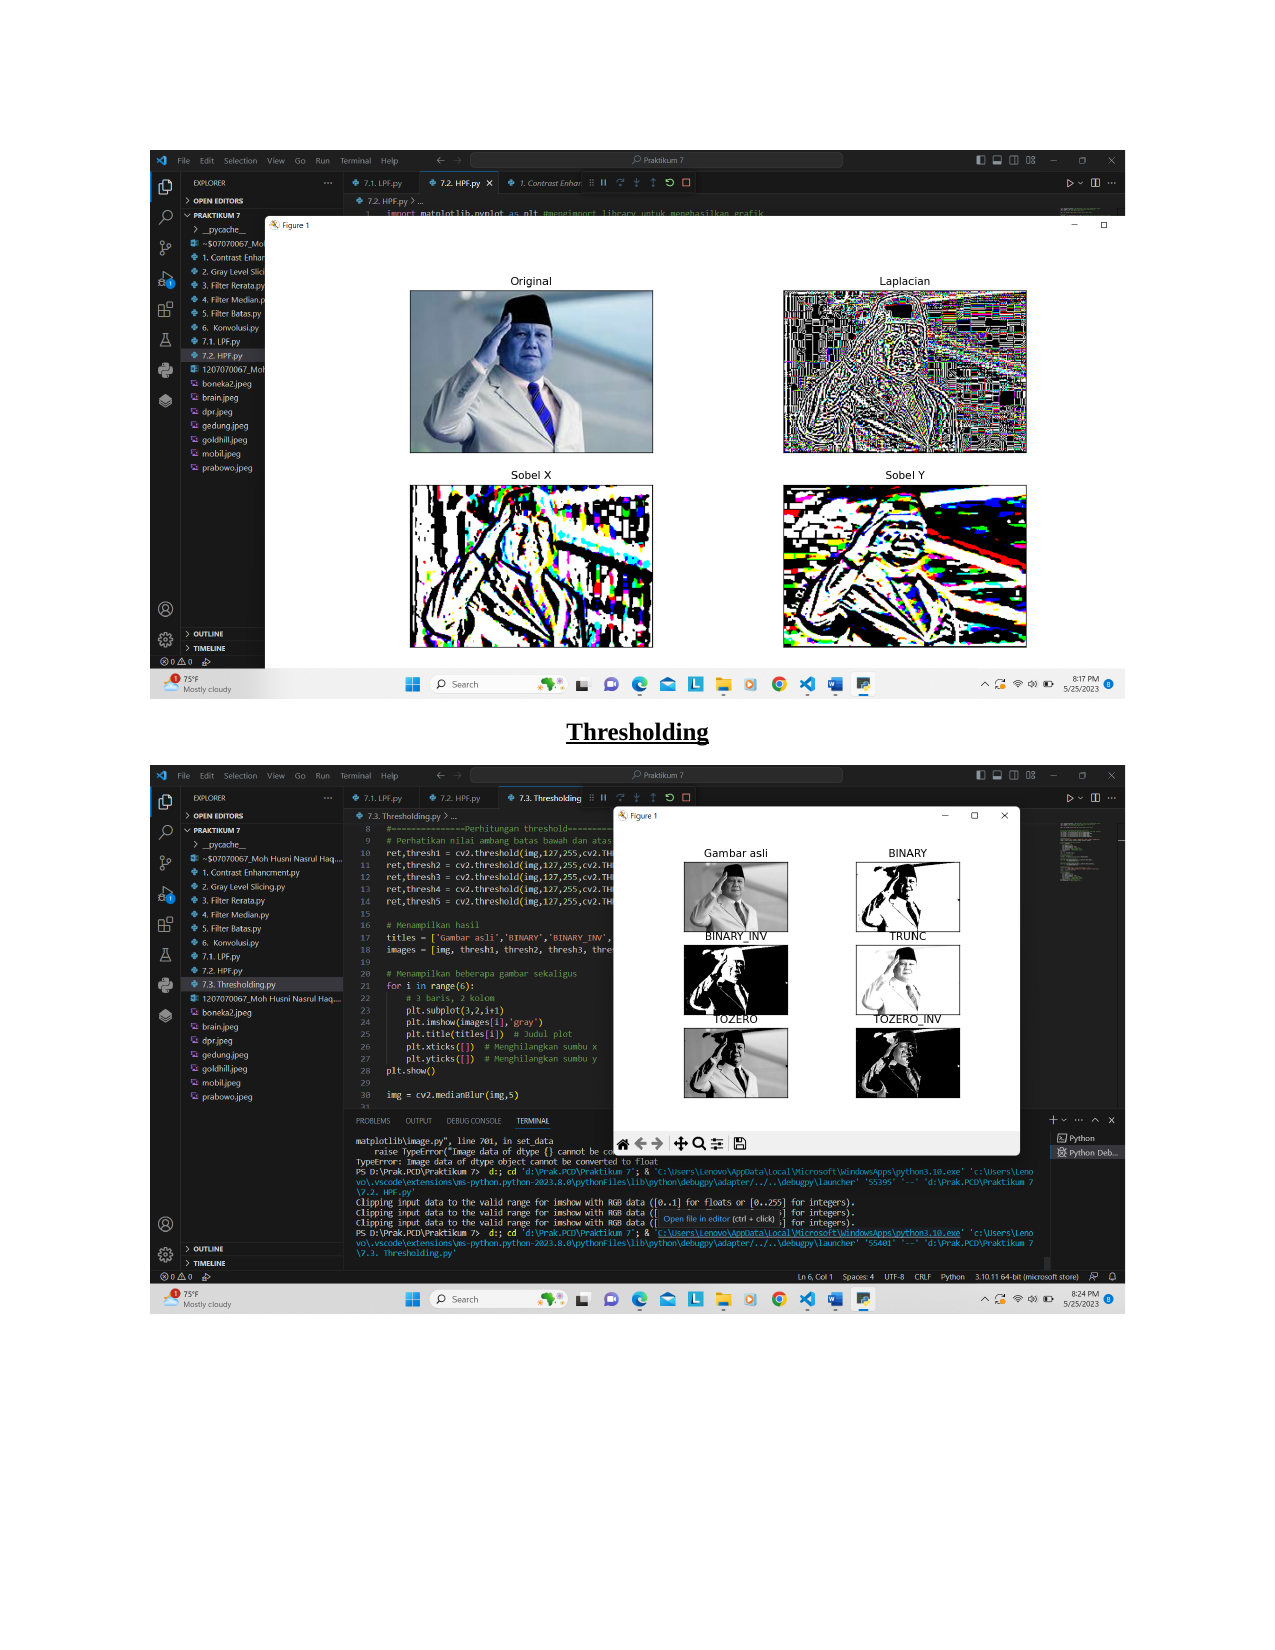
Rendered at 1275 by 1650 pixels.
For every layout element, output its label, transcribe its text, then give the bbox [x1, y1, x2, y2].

picture [150, 150, 1125, 699]
picture [150, 765, 1125, 1314]
text Thresholding [150, 717, 1125, 746]
